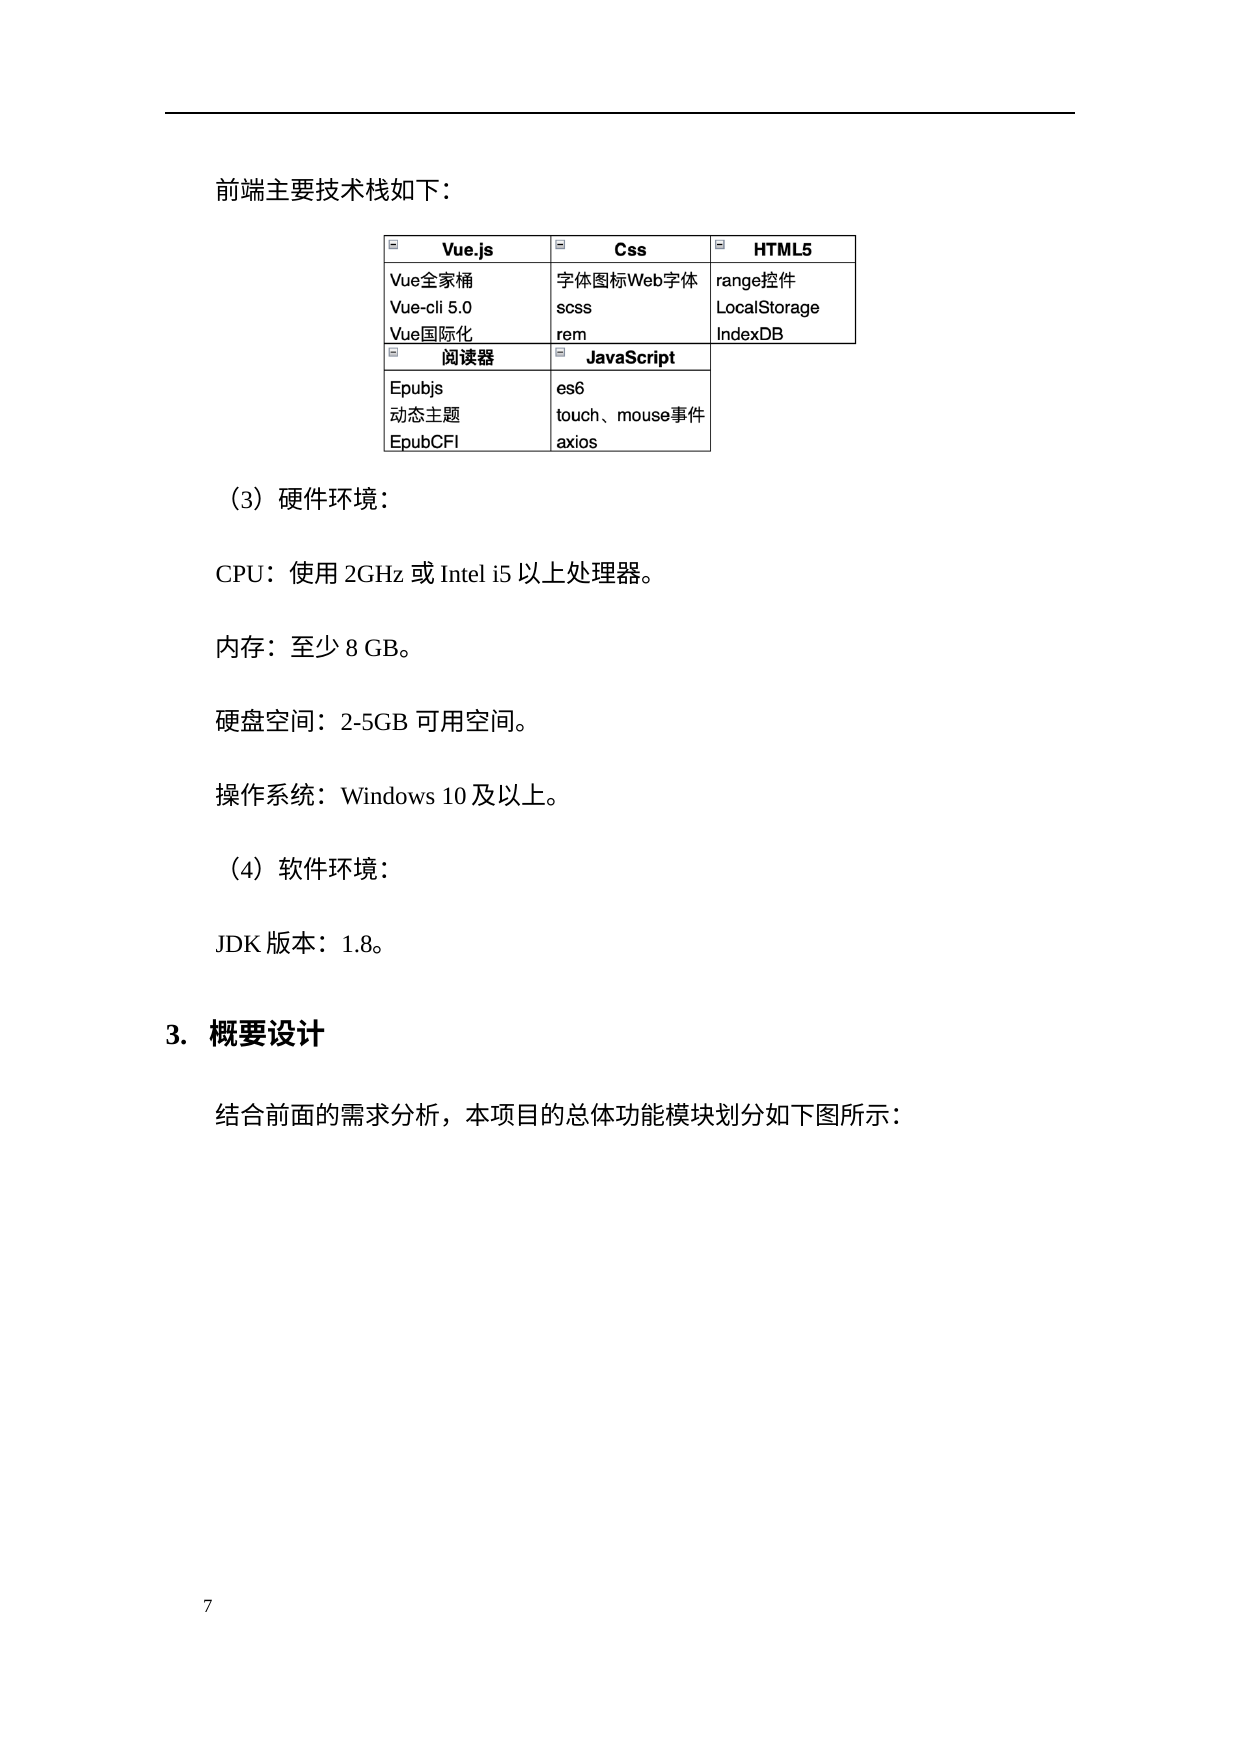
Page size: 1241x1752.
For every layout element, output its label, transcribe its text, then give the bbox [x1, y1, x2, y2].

text 内存：至少8 GB。 [165, 613, 1075, 678]
text 操作系统：Windows 10及以上。 [165, 761, 1075, 826]
text 结合前面的需求分析，本项目的总体功能模块划分如下图所示： [165, 1081, 1075, 1146]
text 前端主要技术栈如下： [165, 156, 1075, 221]
text （4）软件环境： [165, 835, 1075, 900]
text 硬盘空间：2-5GB 可用空间。 [165, 687, 1075, 752]
subtitle 概要设计 [165, 999, 1075, 1064]
text （3）硬件环境： [165, 465, 1075, 530]
text JDK版本：1.8。 [165, 909, 1075, 974]
text CPU：使用2GHz 或Intel i5以上处理器。 [165, 539, 1075, 604]
picture [380, 230, 861, 456]
